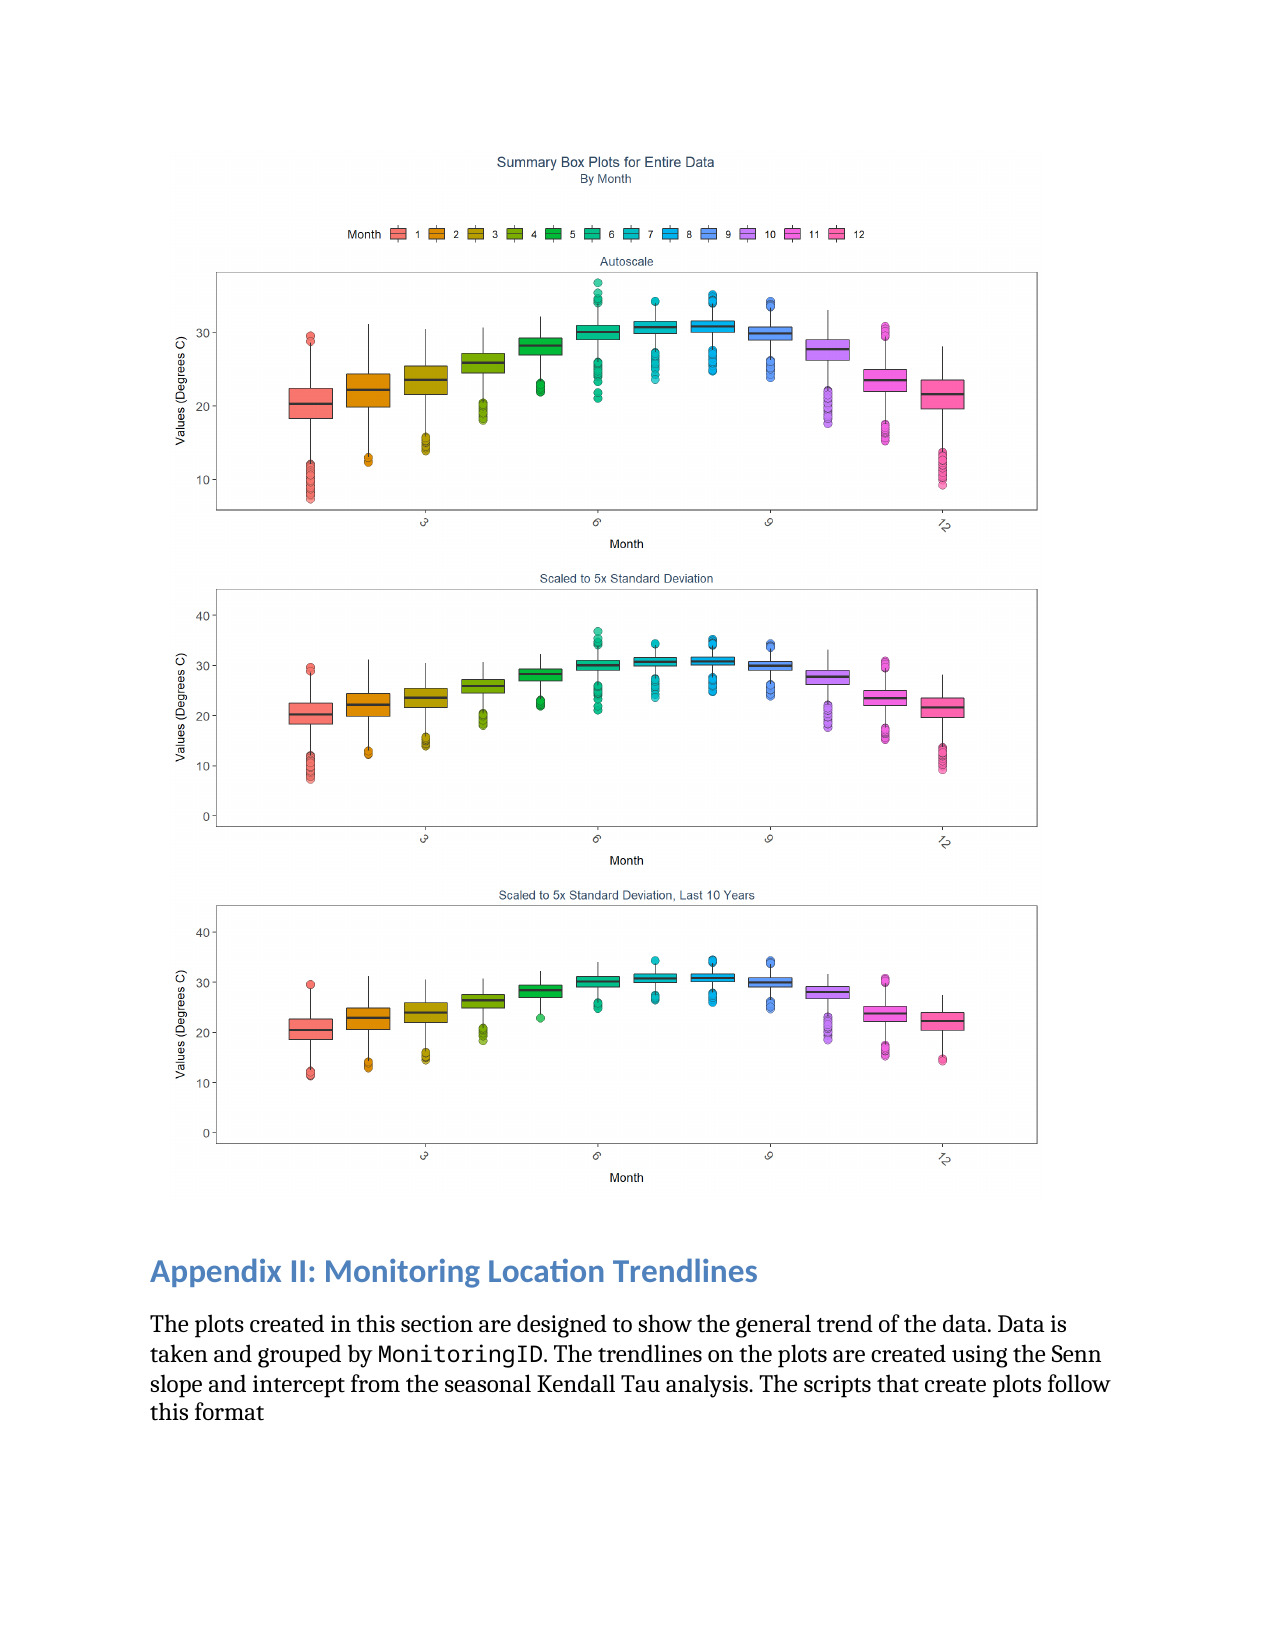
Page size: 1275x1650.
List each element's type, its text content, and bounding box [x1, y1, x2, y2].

text The plots created in this section are designed to show the general trend of the data. Data is taken and grouped by MonitoringID. The trendlines on the plots are created using the Senn slope and intercept from the seasonal Kendall Tau analysis. The scripts that create plots follow this format [150, 1309, 1125, 1427]
subtitle Appendix II: Monitoring Location Trendlines [150, 1250, 1125, 1291]
picture [168, 150, 1044, 1200]
